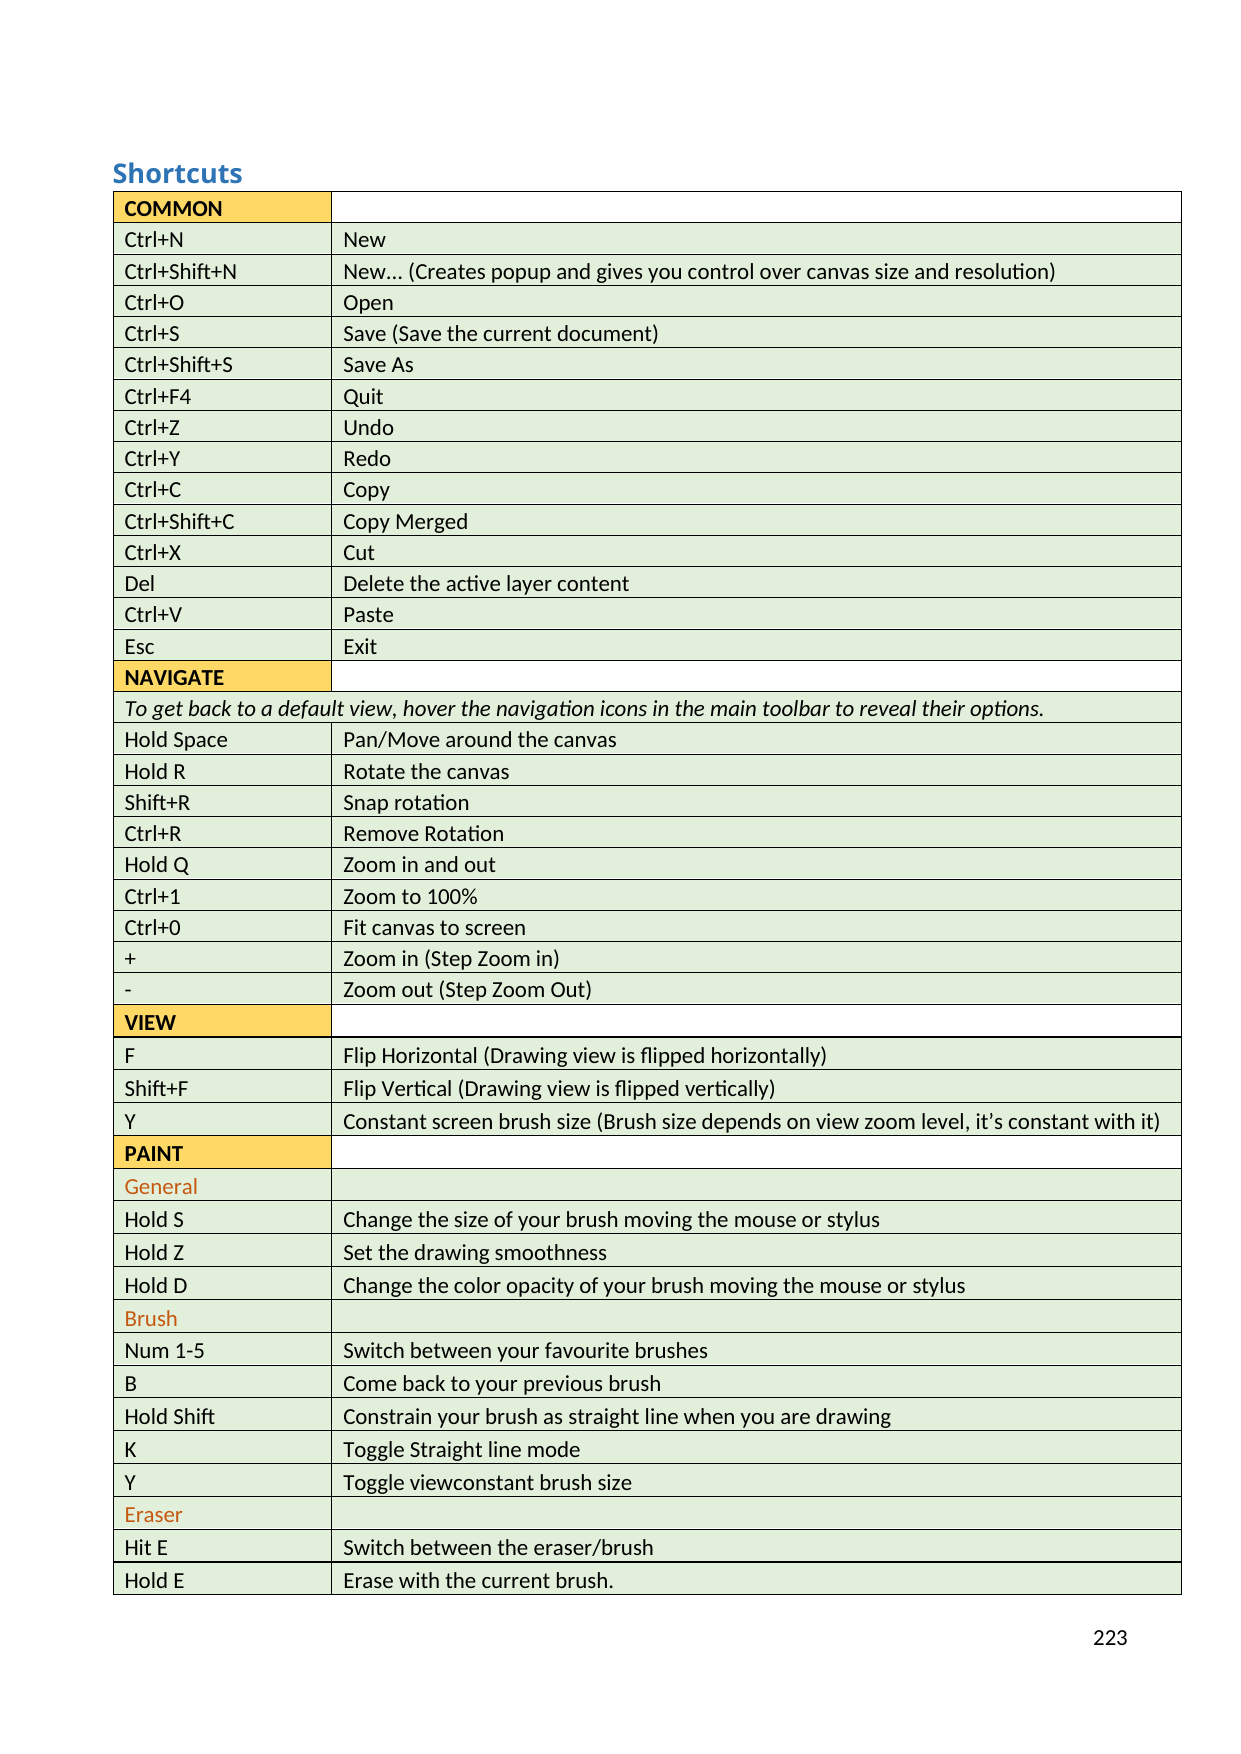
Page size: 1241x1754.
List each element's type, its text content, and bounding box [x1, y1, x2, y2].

table_cell Rotate the canvas [332, 755, 1181, 785]
table_cell Ctrl+V [114, 598, 331, 628]
table_cell Snap rotation [332, 786, 1181, 816]
table_cell Fit canvas to screen [332, 911, 1181, 941]
table_cell Remove Rotation [332, 817, 1181, 847]
table_cell Hold Z [114, 1234, 331, 1266]
table_cell New... (Creates popup and gives you control over canvas size and resolution) [332, 255, 1181, 285]
table_cell Switch between your favourite brushes [332, 1333, 1181, 1364]
table_cell Quit [332, 380, 1181, 410]
table_cell Y [114, 1464, 331, 1496]
table_cell Y [114, 1103, 331, 1135]
table_cell Hold Space [114, 723, 331, 753]
table_cell Ctrl+S [114, 317, 331, 347]
table_cell Ctrl+O [114, 286, 331, 316]
table_cell Constrain your brush as straight line when you are drawing [332, 1398, 1181, 1430]
table_cell Brush [114, 1300, 331, 1332]
table_cell NAVIGATE [114, 661, 331, 691]
table_cell Esc [114, 630, 331, 660]
table_cell Num 1-5 [114, 1333, 331, 1364]
table_cell Switch between the eraser/brush [332, 1530, 1181, 1561]
table_cell Zoom in and out [332, 848, 1181, 878]
table_cell Ctrl+C [114, 473, 331, 503]
table_cell Hold R [114, 755, 331, 785]
table_cell Toggle viewconstant brush size [332, 1464, 1181, 1496]
table_cell Change the size of your brush moving the mouse or stylus [332, 1201, 1181, 1233]
table_cell Undo [332, 411, 1181, 441]
table_cell Cut [332, 536, 1181, 566]
table_cell Del [114, 567, 331, 597]
table_cell Set the drawing smoothness [332, 1234, 1181, 1266]
table_cell New [332, 223, 1181, 253]
table_header [332, 192, 1181, 222]
table_cell Shift+R [114, 786, 331, 816]
table_cell Ctrl+N [114, 223, 331, 253]
table_cell Zoom in (Step Zoom in) [332, 942, 1181, 972]
table_cell VIEW [114, 1005, 331, 1036]
table_cell Pan/Move around the canvas [332, 723, 1181, 753]
table_cell Hold S [114, 1201, 331, 1233]
table_cell Copy Merged [332, 505, 1181, 535]
table_cell Ctrl+Shift+N [114, 255, 331, 285]
table_cell Toggle Straight line mode [332, 1431, 1181, 1463]
table_cell K [114, 1431, 331, 1463]
table_cell Flip Horizontal (Drawing view is flipped horizontally) [332, 1038, 1181, 1069]
table_cell Shift+F [114, 1070, 331, 1102]
table_cell Copy [332, 473, 1181, 503]
table_cell - [114, 973, 331, 1003]
subtitle Shortcuts [112, 154, 1128, 191]
table_cell Hold D [114, 1267, 331, 1299]
table_cell PAINT [114, 1136, 331, 1168]
table_cell Constant screen brush size (Brush size depends on view zoom level, it’s constant with it) [332, 1103, 1181, 1135]
table_cell Zoom to 100% [332, 880, 1181, 910]
table_cell F [114, 1038, 331, 1069]
table_cell [332, 1497, 1181, 1528]
table_cell Delete the active layer content [332, 567, 1181, 597]
table_cell [332, 1169, 1181, 1200]
table_header COMMON [114, 192, 331, 222]
table_cell [332, 1300, 1181, 1332]
table_cell Ctrl+X [114, 536, 331, 566]
table_cell + [114, 942, 331, 972]
table_cell Save (Save the current document) [332, 317, 1181, 347]
table_cell Ctrl+Z [114, 411, 331, 441]
table_cell Hold Shift [114, 1398, 331, 1430]
table_cell Ctrl+Shift+C [114, 505, 331, 535]
table_cell Save As [332, 348, 1181, 378]
table_cell Ctrl+R [114, 817, 331, 847]
table_cell [332, 661, 1181, 691]
table_cell Hit E [114, 1530, 331, 1561]
table_cell Flip Vertical (Drawing view is flipped vertically) [332, 1070, 1181, 1102]
table_cell Paste [332, 598, 1181, 628]
table_cell Hold E [114, 1563, 331, 1594]
table_cell B [114, 1366, 331, 1397]
table_cell Ctrl+0 [114, 911, 331, 941]
table_cell Zoom out (Step Zoom Out) [332, 973, 1181, 1003]
table_cell Open [332, 286, 1181, 316]
table_cell To get back to a default view, hover the navigation icons in the main toolbar to reveal their options. [114, 692, 1181, 722]
table_cell Ctrl+F4 [114, 380, 331, 410]
table_cell Change the color opacity of your brush moving the mouse or stylus [332, 1267, 1181, 1299]
table_cell [332, 1136, 1181, 1168]
table_cell Exit [332, 630, 1181, 660]
table_cell Eraser [114, 1497, 331, 1528]
table_cell [332, 1005, 1181, 1036]
table_cell Ctrl+Y [114, 442, 331, 472]
table_cell Hold Q [114, 848, 331, 878]
table_cell Erase with the current brush. [332, 1563, 1181, 1594]
table_cell Ctrl+1 [114, 880, 331, 910]
table_cell Redo [332, 442, 1181, 472]
table_cell Ctrl+Shift+S [114, 348, 331, 378]
table_cell General [114, 1169, 331, 1200]
table_cell Come back to your previous brush [332, 1366, 1181, 1397]
